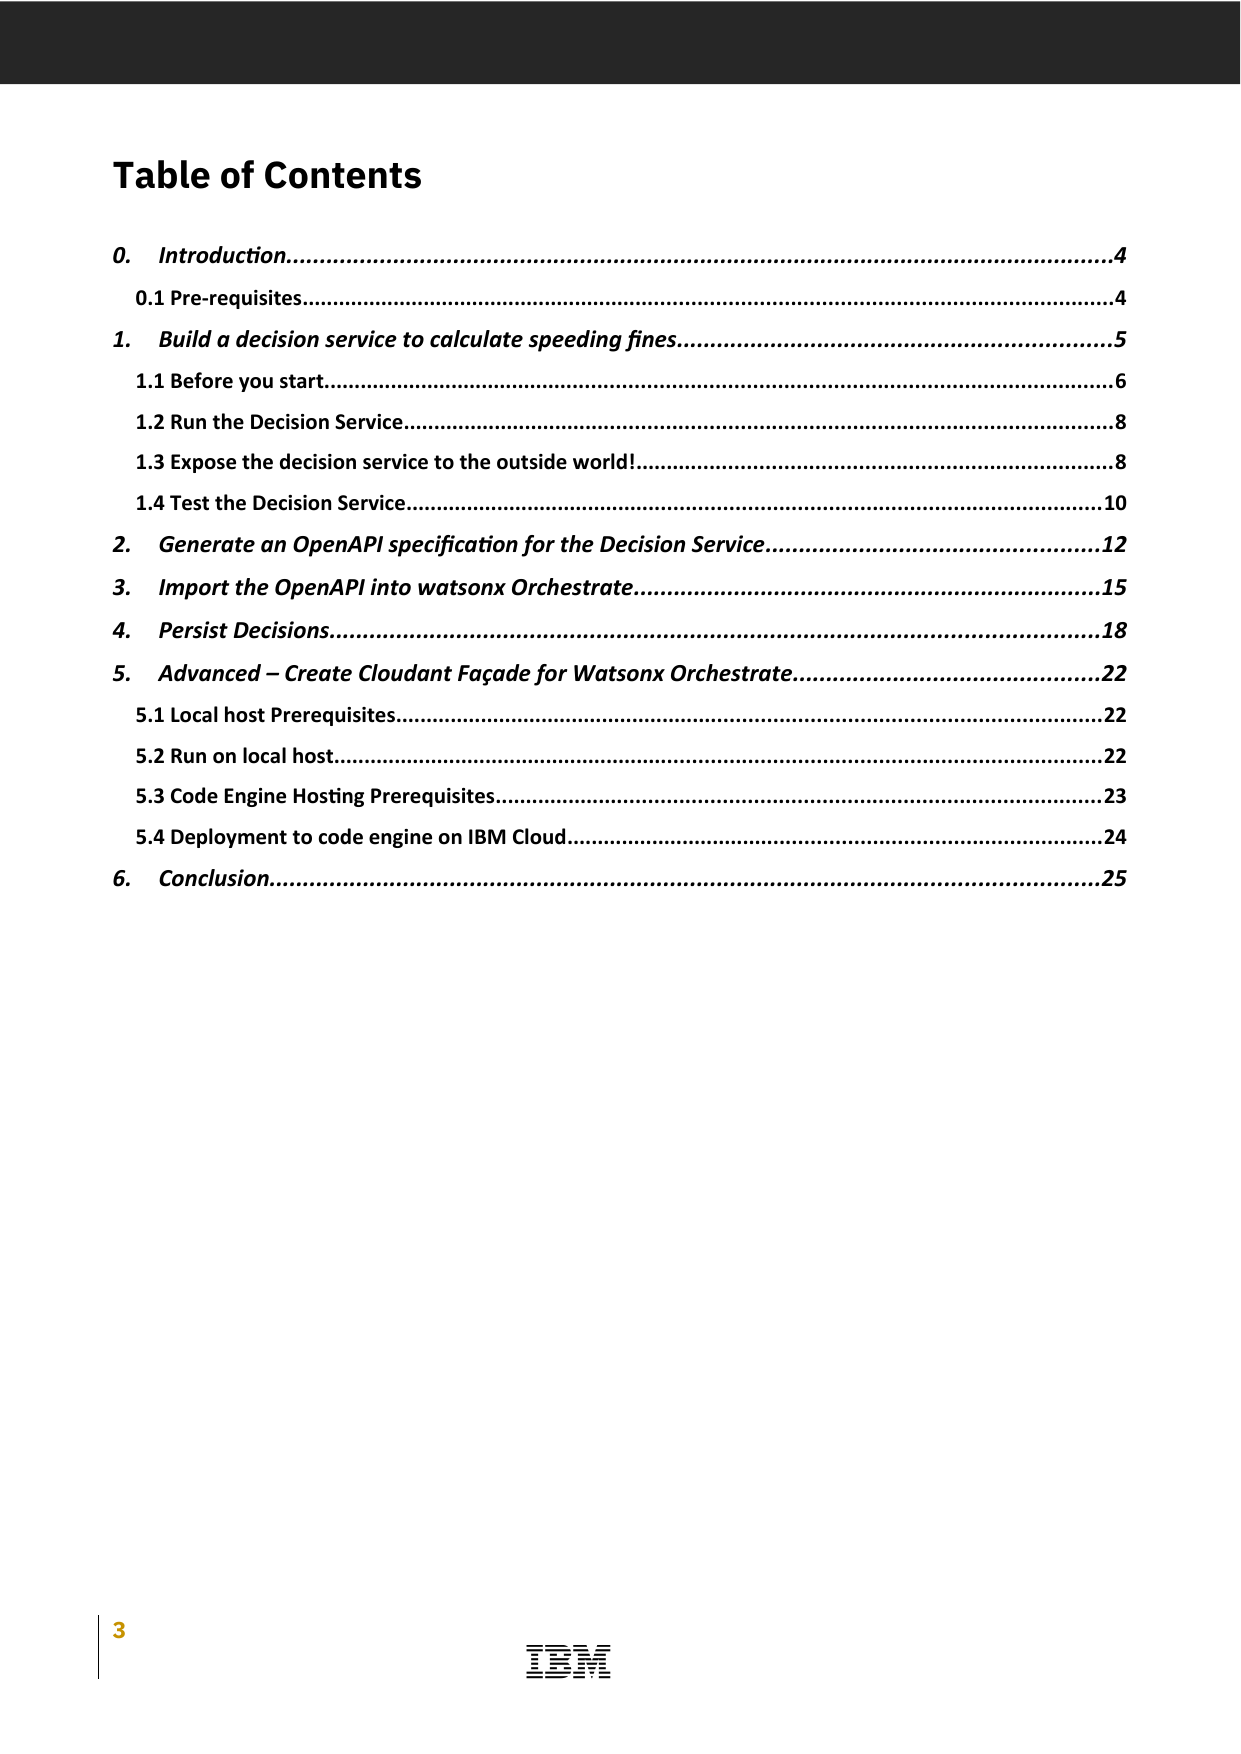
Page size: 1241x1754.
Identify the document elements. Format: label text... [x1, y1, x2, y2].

text 0.1 Pre-requisites 4 [135, 283, 1128, 311]
picture [526, 1645, 611, 1679]
text 5.4 Deployment to code engine on IBM Cloud 24 [135, 822, 1128, 850]
text 5. Advanced – Create Cloudant Façade for Watsonx Orchestrate 22 [112, 657, 1128, 688]
text 1. Build a decision service to calculate speeding fines 5 [112, 323, 1128, 354]
text 2. Generate an OpenAPI specification for the Decision Service 12 [112, 528, 1128, 559]
text 4. Persist Decisions 18 [112, 614, 1128, 645]
text 0. Introduction 4 [112, 240, 1128, 270]
text 1.2 Run the Decision Service 8 [135, 407, 1128, 435]
text 5.2 Run on local host 22 [135, 741, 1128, 769]
text 1.3 Expose the decision service to the outside world! 8 [135, 447, 1128, 475]
text 6. Conclusion 25 [112, 862, 1128, 893]
text 3. Import the OpenAPI into watsonx Orchestrate 15 [112, 571, 1128, 602]
text 1.1 Before you start 6 [135, 366, 1128, 394]
text Table of Contents [112, 150, 1128, 199]
text 1.4 Test the Decision Service 10 [135, 488, 1128, 516]
text 5.3 Code Engine Hosting Prerequisites 23 [135, 781, 1128, 809]
text 5.1 Local host Prerequisites 22 [135, 700, 1128, 728]
